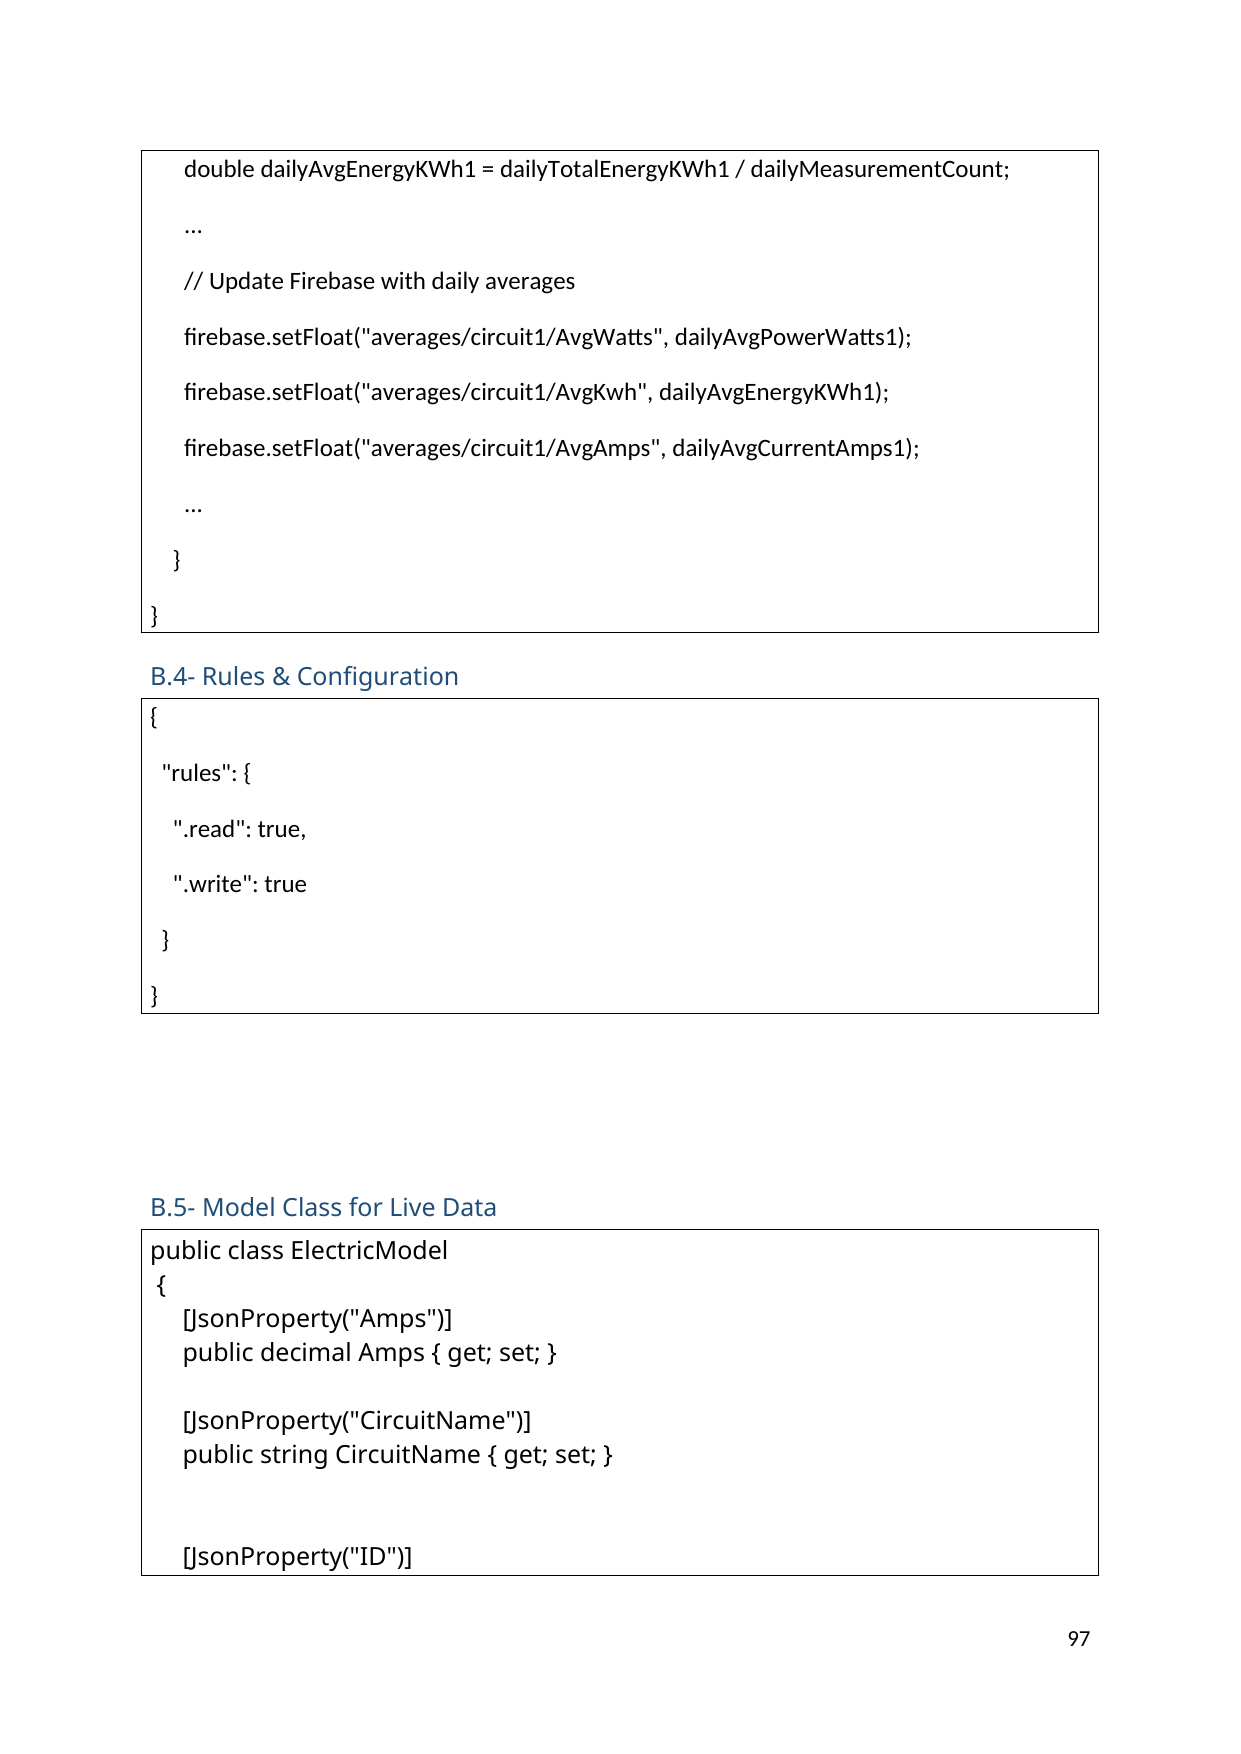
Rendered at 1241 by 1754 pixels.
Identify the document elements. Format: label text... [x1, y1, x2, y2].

text [JsonProperty("Amps")] [150, 1300, 1090, 1334]
text public class ElectricModel [142, 1230, 1098, 1266]
text "rules": { [142, 754, 1098, 787]
subtitle B.5- Model Class for Live Data [150, 1151, 1090, 1224]
text double dailyAvgEnergyKWh1 = dailyTotalEnergyKWh1 / dailyMeasurementCount; [142, 151, 1098, 184]
text { [142, 699, 1098, 732]
text firebase.setFloat("averages/circuit1/AvgWatts", dailyAvgPowerWatts1); [142, 317, 1098, 351]
text ".read": true, [142, 809, 1098, 843]
text ... [142, 485, 1098, 519]
text public decimal Amps { get; set; } [150, 1334, 1090, 1368]
text } [142, 541, 1098, 574]
text [JsonProperty("CircuitName")] [150, 1403, 1090, 1437]
text public string CircuitName { get; set; } [150, 1437, 1090, 1471]
text [JsonProperty("ID")] [142, 1536, 1098, 1575]
text firebase.setFloat("averages/circuit1/AvgKwh", dailyAvgEnergyKWh1); [142, 373, 1098, 407]
text ".write": true [142, 865, 1098, 899]
text firebase.setFloat("averages/circuit1/AvgAmps", dailyAvgCurrentAmps1); [142, 429, 1098, 463]
text } [142, 977, 1098, 1013]
subtitle B.4- Rules & Configuration [150, 659, 1090, 693]
text } [142, 921, 1098, 955]
text { [150, 1266, 1090, 1300]
text ... [142, 206, 1098, 239]
text // Update Firebase with daily averages [142, 262, 1098, 295]
text } [142, 597, 1098, 632]
